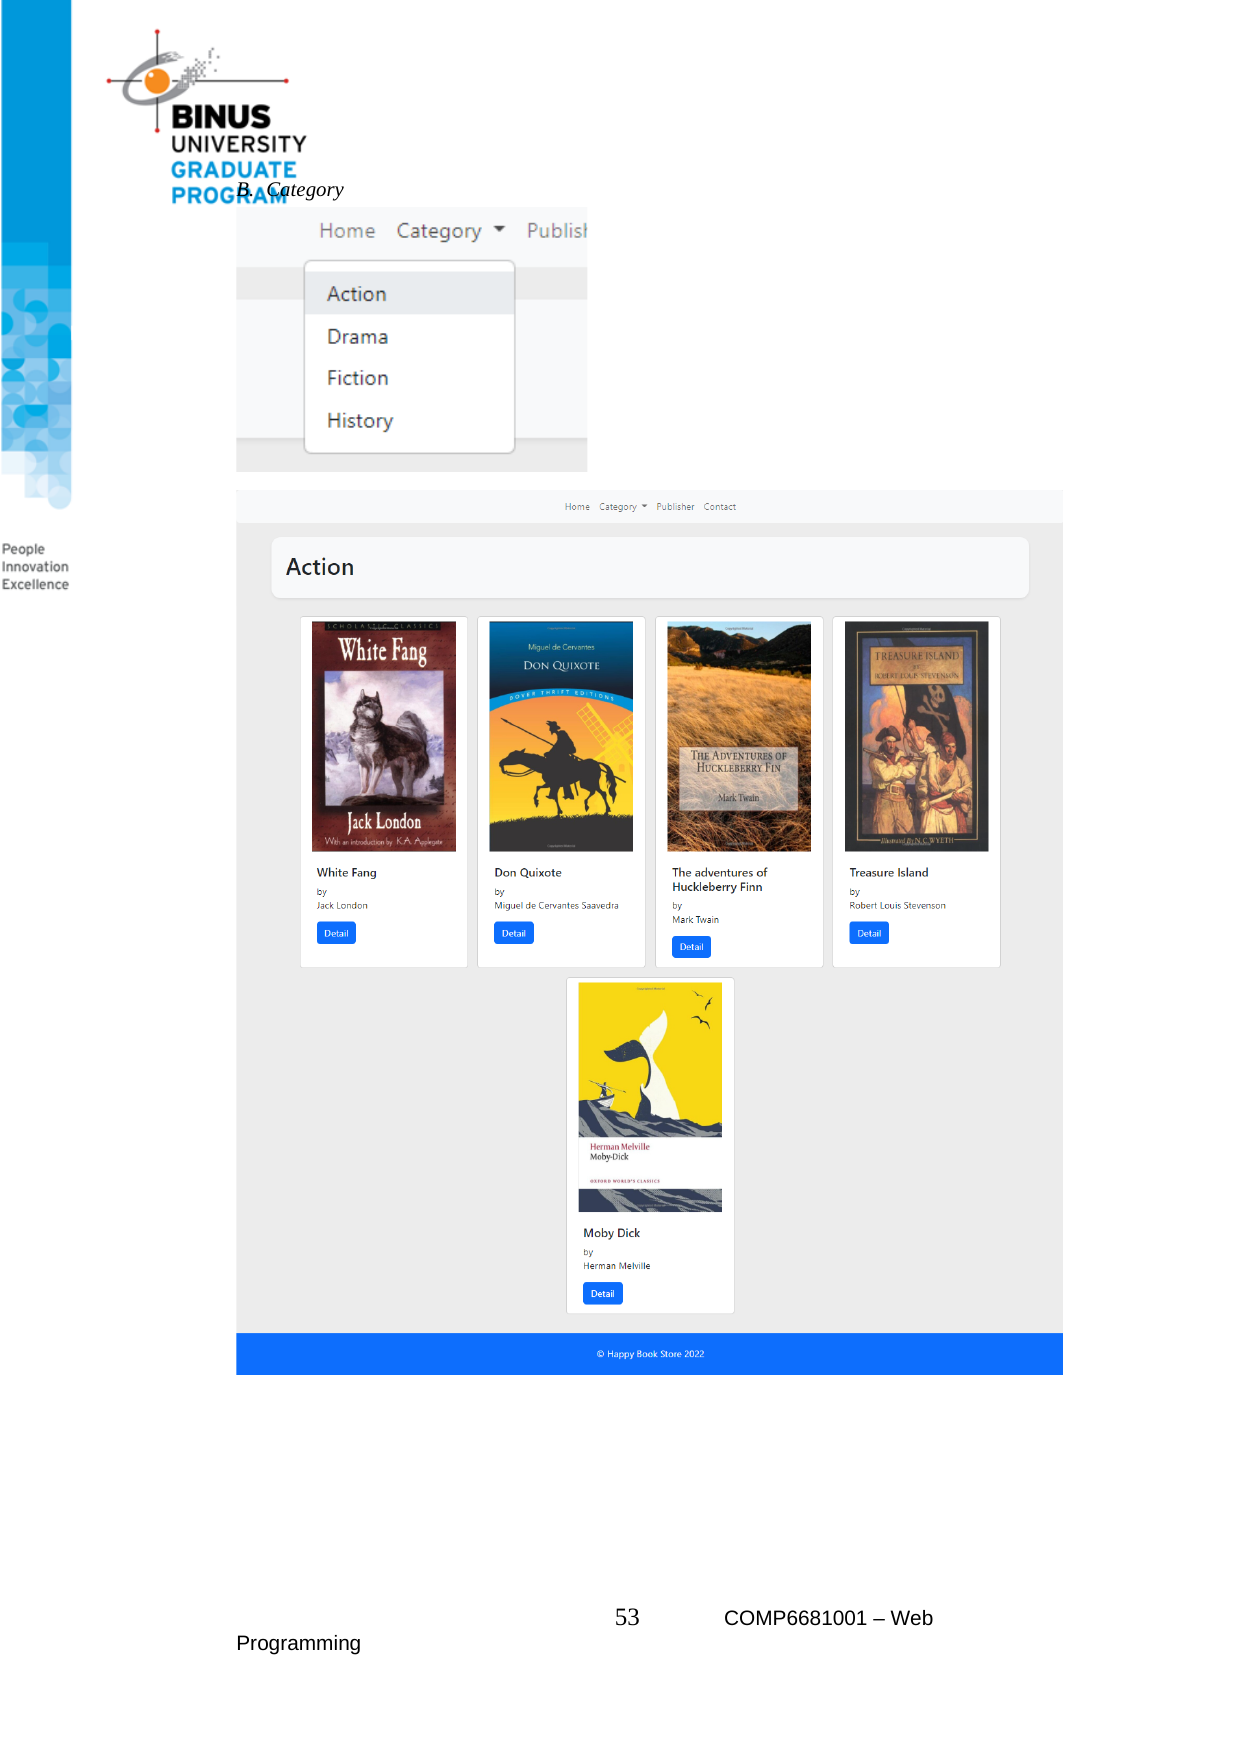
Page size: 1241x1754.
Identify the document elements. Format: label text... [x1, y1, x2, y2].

subtitle Category [236, 177, 1063, 201]
picture [0, 0, 1063, 1375]
